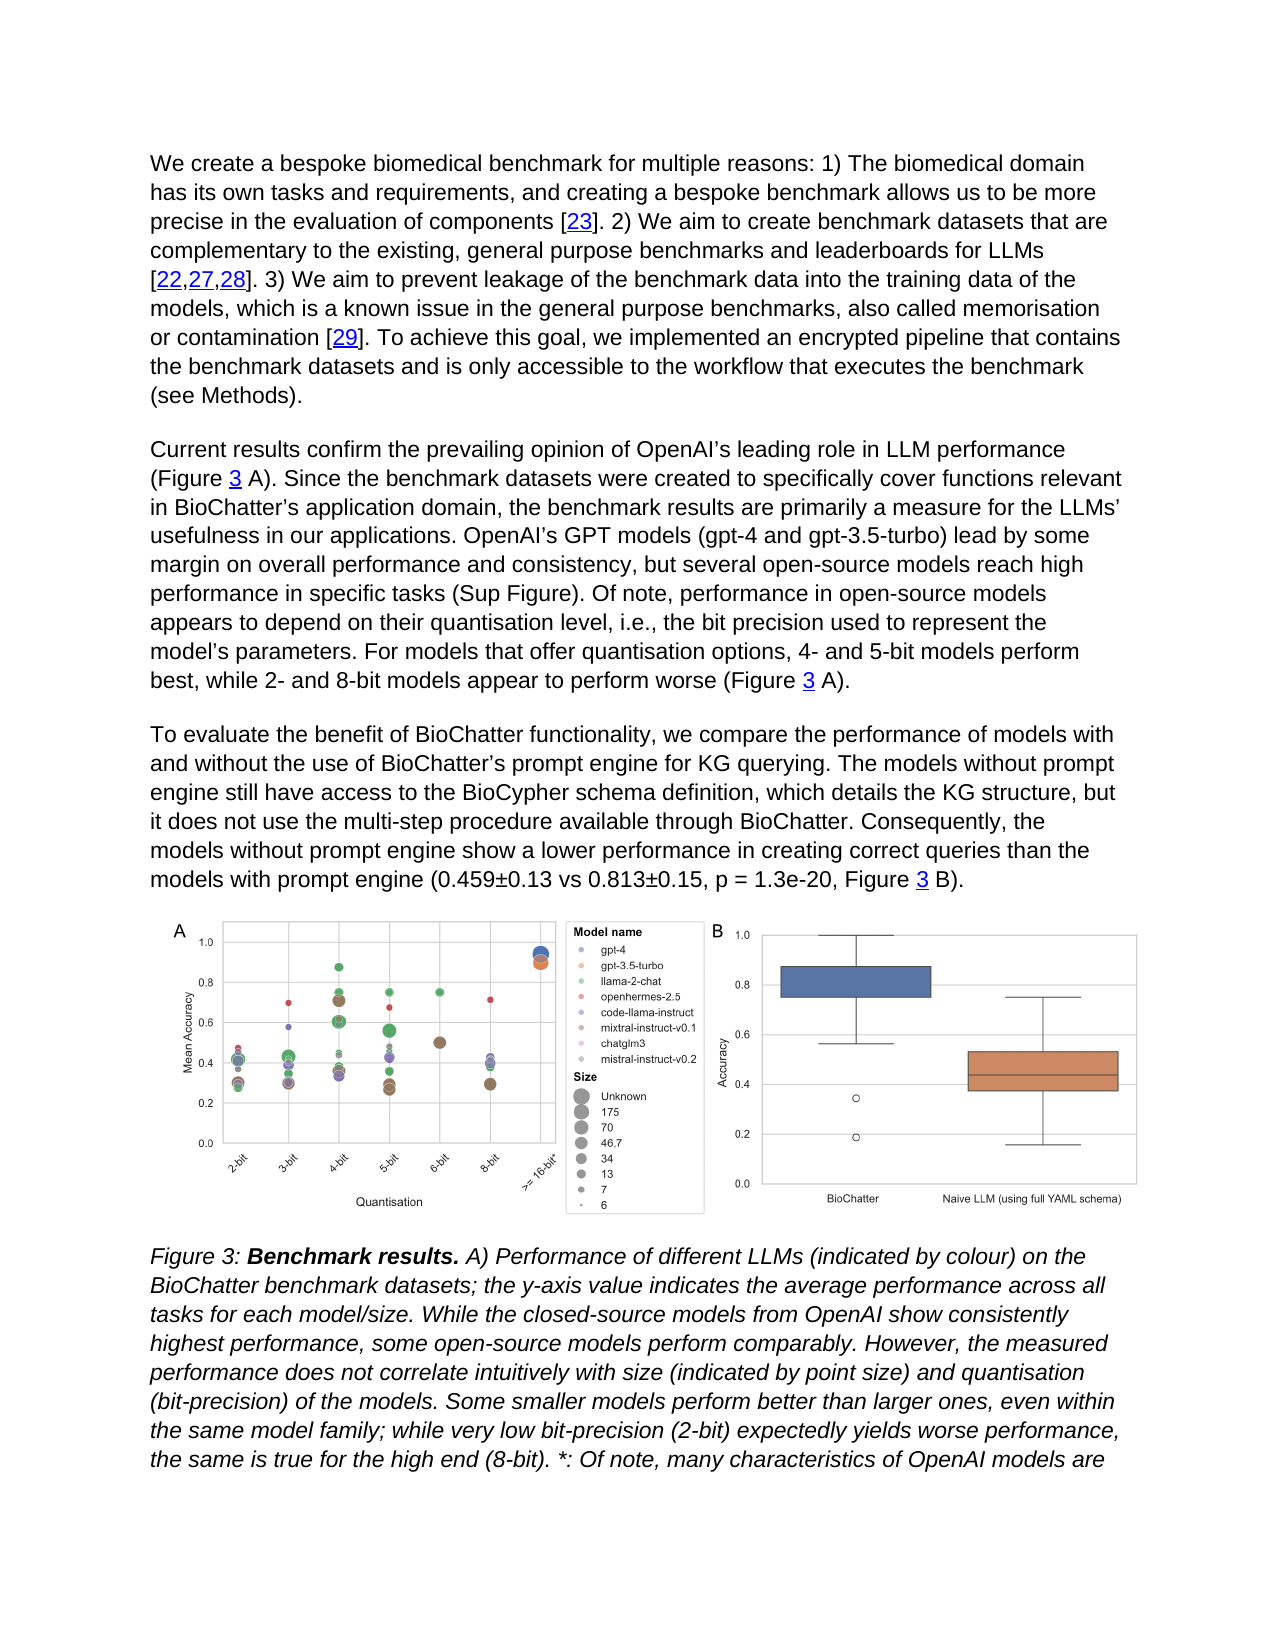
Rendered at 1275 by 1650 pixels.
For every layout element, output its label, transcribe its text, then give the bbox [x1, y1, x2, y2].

text Current results confirm the prevailing opinion of OpenAI’s leading role in LLM performance (Figure 3 A). Since the benchmark datasets were created to specifically cover functions relevant in BioChatter’s application domain, the benchmark results are primarily a measure for the LLMs’ usefulness in our applications. OpenAI’s GPT models (gpt-4 and gpt-3.5-turbo) lead by some margin on overall performance and consistency, but several open-source models reach high performance in specific tasks (Sup Figure). Of note, performance in open-source models appears to depend on their quantisation level, i.e., the bit precision used to represent the model’s parameters. For models that offer quantisation options, 4- and 5-bit models perform best, while 2- and 8-bit models appear to perform worse (Figure 3 A). [150, 436, 1125, 694]
text We create a bespoke biomedical benchmark for multiple reasons: 1) The biomedical domain has its own tasks and requirements, and creating a bespoke benchmark allows us to be more precise in the evaluation of components [23]. 2) We aim to create benchmark datasets that are complementary to the existing, general purpose benchmarks and leaderboards for LLMs [22,27,28]. 3) We aim to prevent leakage of the benchmark data into the training data of the models, which is a known issue in the general purpose benchmarks, also called memorisation or contamination [29]. To achieve this goal, we implemented an encrypted pipeline that contains the benchmark datasets and is only accessible to the workflow that executes the benchmark (see Methods). [150, 150, 1125, 408]
picture [168, 920, 1144, 1216]
text To evaluate the benefit of BioChatter functionality, we compare the performance of models with and without the use of BioChatter’s prompt engine for KG querying. The models without prompt engine still have access to the BioCypher schema definition, which details the KG structure, but it does not use the multi-step procedure available through BioChatter. Consequently, the models without prompt engine show a lower performance in creating correct queries than the models with prompt engine (0.459±0.13 vs 0.813±0.15, p = 1.3e-20, Figure 3 B). [150, 721, 1125, 892]
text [150, 1243, 1125, 1472]
